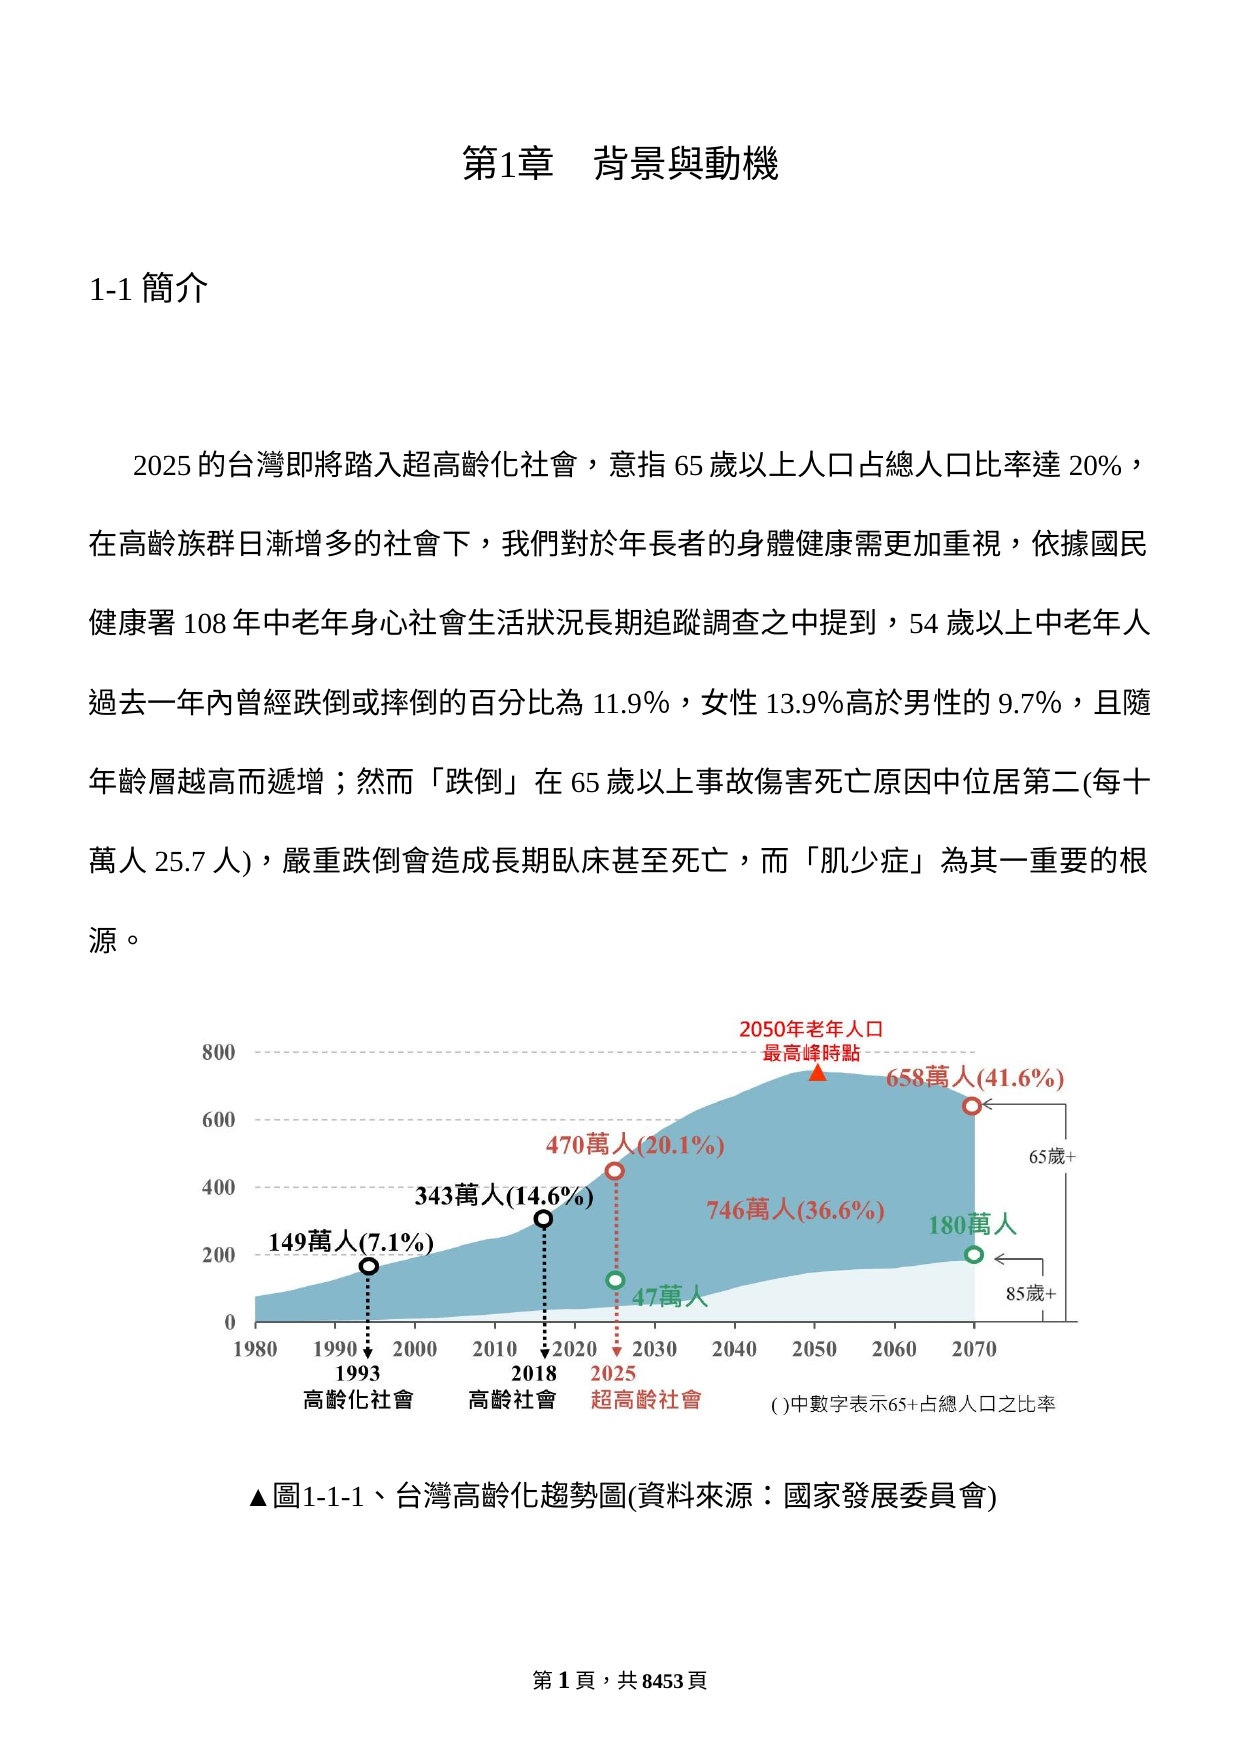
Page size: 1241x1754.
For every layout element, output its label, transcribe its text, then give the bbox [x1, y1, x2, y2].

subtitle 簡介 [89, 247, 1152, 326]
picture [197, 1017, 1088, 1417]
text 2025的台灣即將踏入超高齡化社會，意指65歲以上人口占總人口比率達20%，在高齡族群日漸增多的社會下，我們對於年長者的身體健康需更加重視，依據國民健康署108年中老年身心社會生活狀況長期追蹤調查之中提到，54 歲以上中老年人過去一年內曾經跌倒或摔倒的百分比為 11.9％，女性 13.9％高於男性的 9.7％，且隨年齡層越高而遞增；然而「跌倒」在65歲以上事故傷害死亡原因中位居第二(每十萬人25.7人)，嚴重跌倒會造成長期臥床甚至死亡，而「肌少症」為其一重要的根源。 [89, 422, 1152, 978]
subtitle 背景與動機 [89, 121, 1152, 201]
text ▲圖1-1-1、台灣高齡化趨勢圖(資料來源：國家發展委員會) [89, 1454, 1152, 1534]
